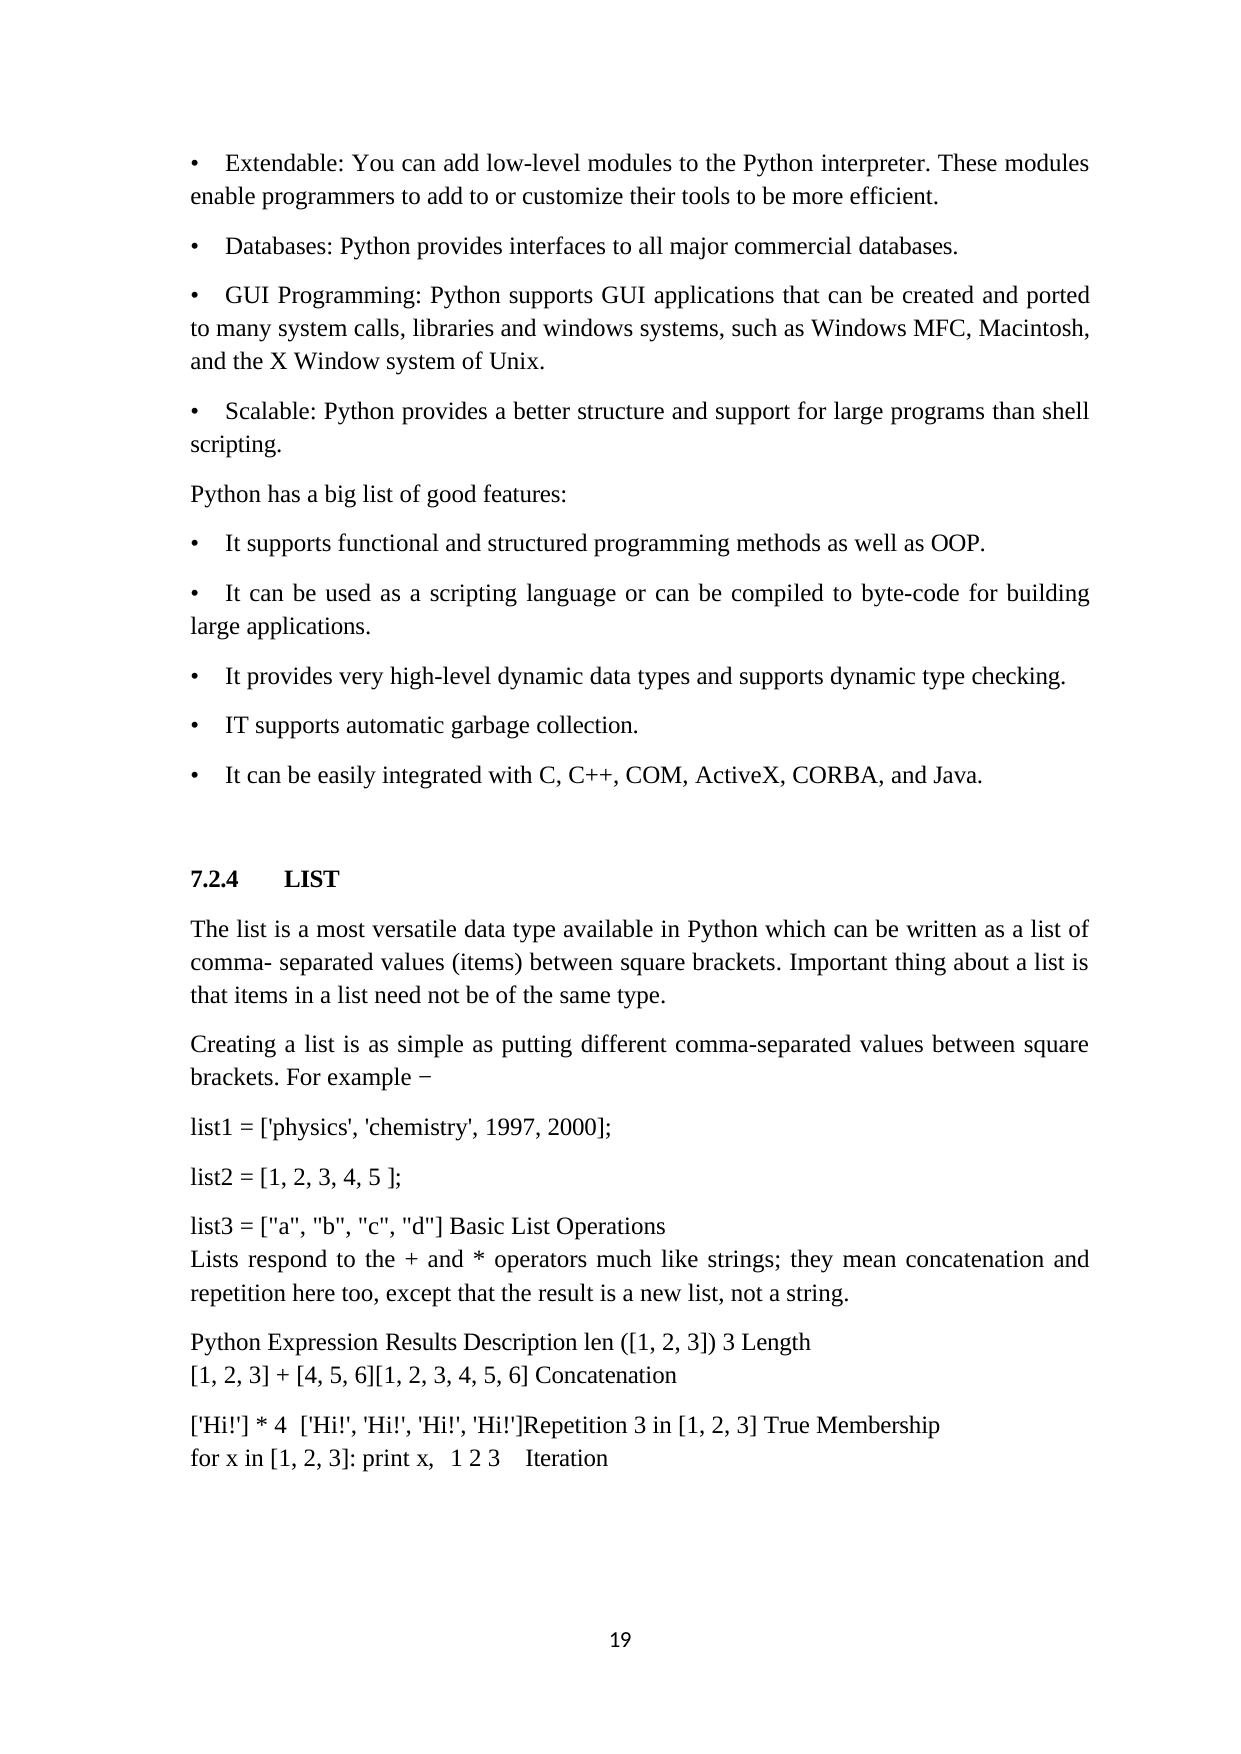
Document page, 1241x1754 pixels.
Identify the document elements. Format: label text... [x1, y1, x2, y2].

list GUI Programming: Python supports GUI applications that can be created and ported to many system calls, libraries and windows systems, such as Windows MFC, Macintosh, and the X Window system of Unix. [190, 280, 1090, 375]
text Creating a list is as simple as putting different comma-separated values between square brackets. For example − [190, 1029, 1090, 1091]
text list3 = ["a", "b", "c", "d"] Basic List Operations [190, 1211, 1090, 1240]
subtitle LIST [190, 864, 1090, 893]
list IT supports automatic garbage collection. [190, 711, 1090, 739]
list It provides very high-level dynamic data types and supports dynamic type checking. [190, 661, 1090, 690]
list Databases: Python provides interfaces to all major commercial databases. [190, 231, 1090, 259]
list Scalable: Python provides a better structure and support for large programs than shell scripting. [190, 396, 1090, 458]
text Python Expression Results Description len ([1, 2, 3]) 3 Length [190, 1327, 1090, 1356]
list It supports functional and structured programming methods as well as OOP. [190, 528, 1090, 557]
list It can be used as a scripting language or can be compiled to byte-code for building large applications. [190, 578, 1090, 640]
text [1, 2, 3] + [4, 5, 6] [1, 2, 3, 4, 5, 6] Concatenation [190, 1360, 1090, 1389]
list Extendable: You can add low-level modules to the Python interpreter. These modules enable programmers to add to or customize their tools to be more efficient. [190, 148, 1090, 210]
list It can be easily integrated with C, C++, COM, ActiveX, CORBA, and Java. [190, 760, 1090, 789]
text list1 = ['physics', 'chemistry', 1997, 2000]; [190, 1112, 1090, 1141]
text Python has a big list of good features: [190, 479, 1090, 508]
text ['Hi!'] * 4 ['Hi!', 'Hi!', 'Hi!', 'Hi!']Repetition 3 in [1, 2, 3] True Membership [190, 1410, 1090, 1439]
text list2 = [1, 2, 3, 4, 5 ]; [190, 1162, 1090, 1191]
text The list is a most versatile data type available in Python which can be written as a list of comma- separated values (items) between square brackets. Important thing about a list is that items in a list need not be of the same type. [190, 914, 1090, 1008]
text Lists respond to the + and * operators much like strings; they mean concatenation and repetition here too, except that the result is a new list, not a string. [190, 1244, 1090, 1306]
text for x in [1, 2, 3]: print x, 1 2 3 Iteration [190, 1443, 1090, 1472]
